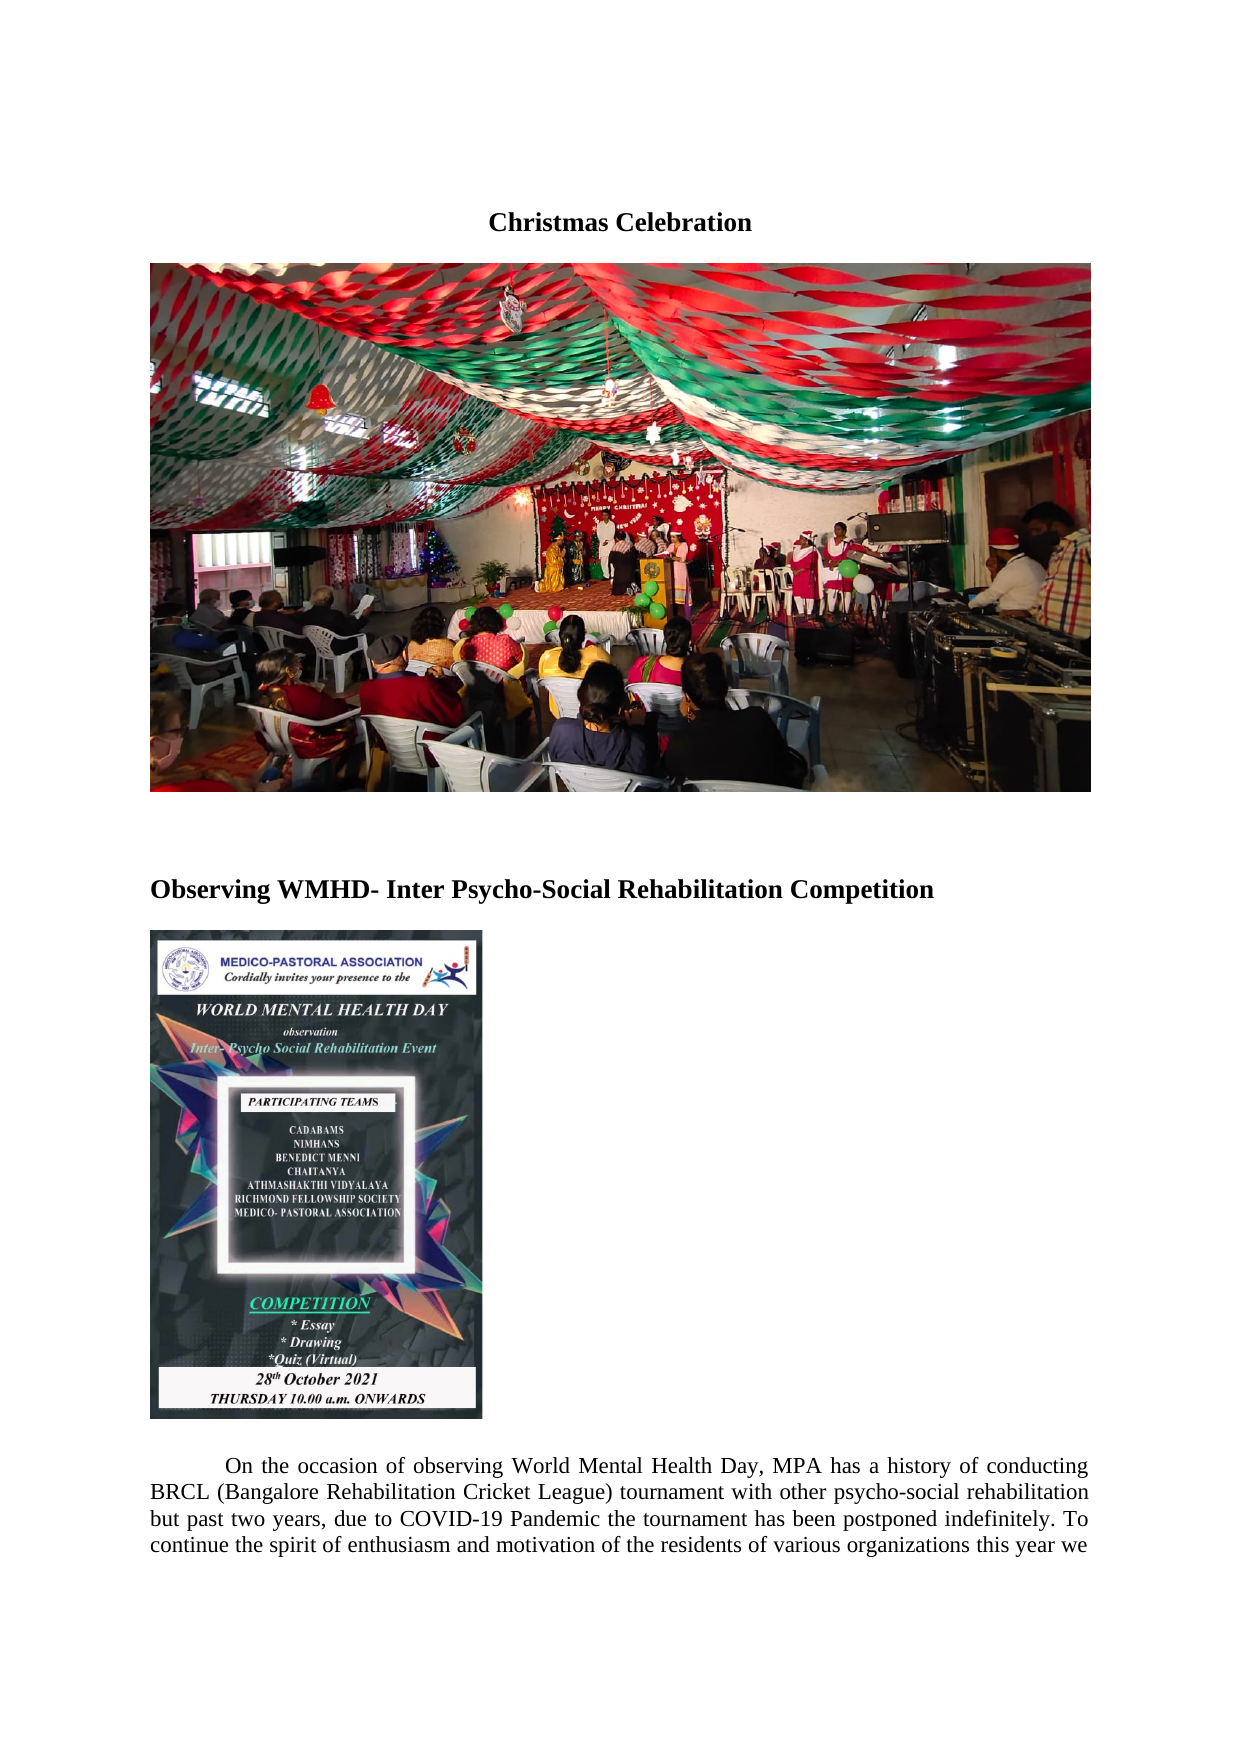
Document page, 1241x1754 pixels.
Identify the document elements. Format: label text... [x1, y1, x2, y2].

text Christmas Celebration [150, 207, 1090, 238]
picture [150, 263, 1091, 792]
text Observing WMHD- Inter Psycho-Social Rehabilitation Competition [150, 873, 1090, 905]
picture [150, 930, 483, 1419]
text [150, 1452, 1090, 1557]
